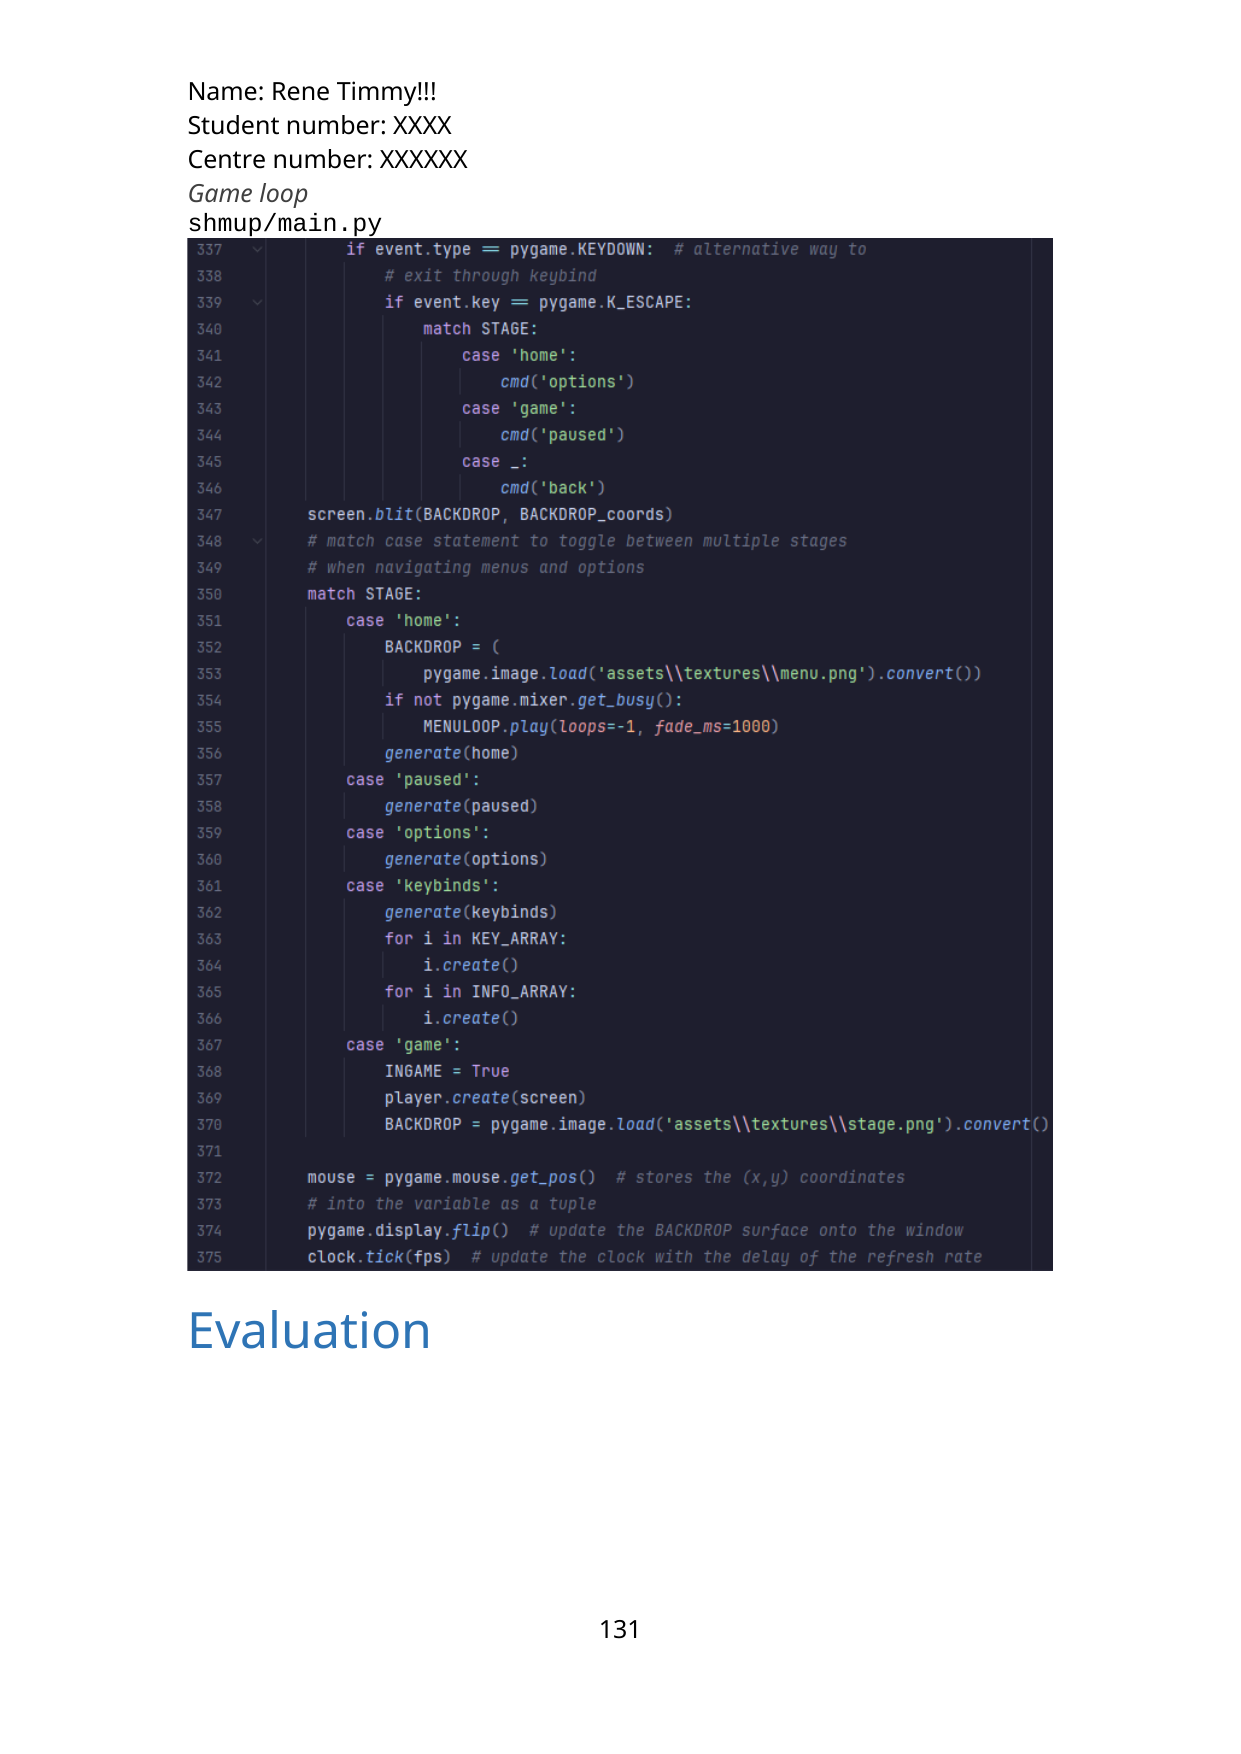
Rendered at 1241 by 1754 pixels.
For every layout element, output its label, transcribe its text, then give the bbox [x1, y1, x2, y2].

text Game loop [187, 176, 1053, 210]
text shmup/main.py [187, 210, 1053, 238]
subtitle Evaluation [187, 1295, 1053, 1363]
picture [187, 238, 1053, 1271]
